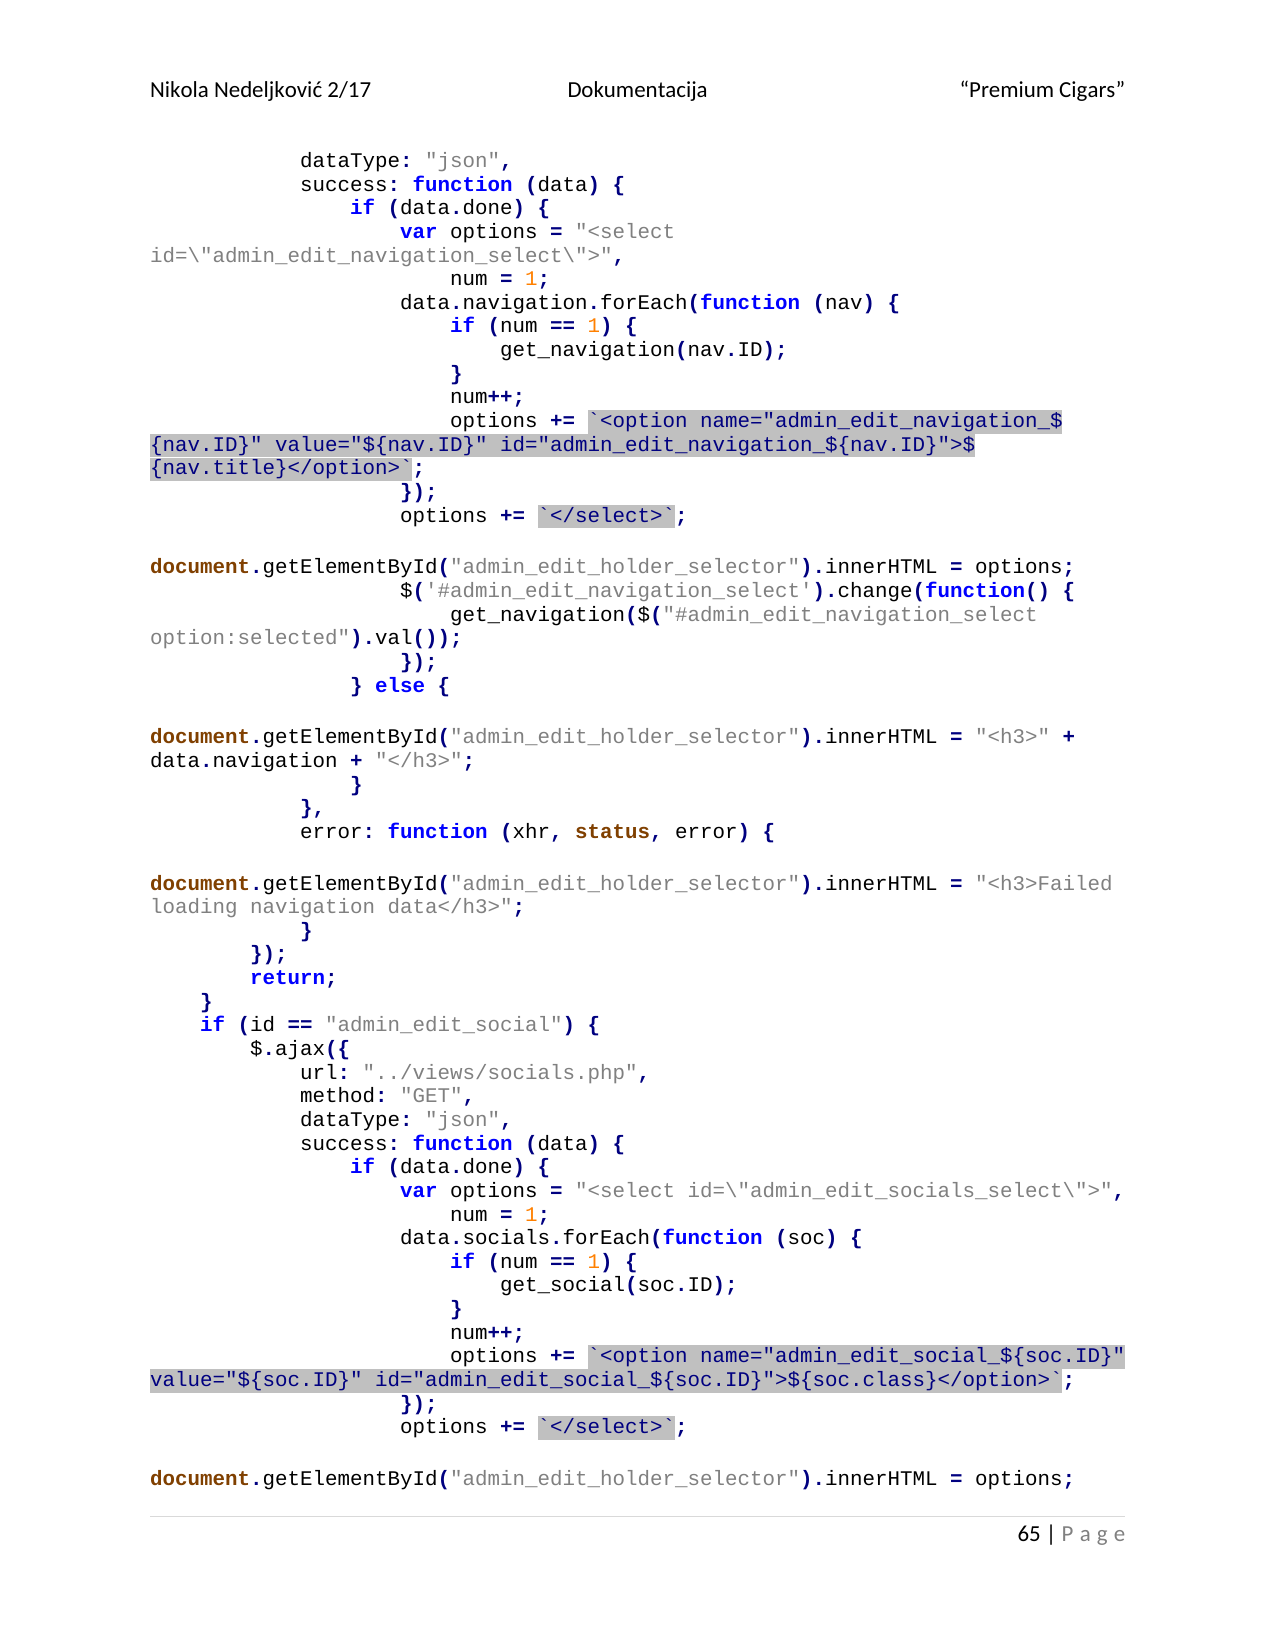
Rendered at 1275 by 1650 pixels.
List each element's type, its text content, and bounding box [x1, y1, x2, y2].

text }); [150, 943, 1125, 967]
text data.navigation.forEach(function (nav) { [150, 292, 1125, 316]
text options += `</select>`; [675, 1416, 1125, 1440]
text $.ajax({ [150, 1038, 1125, 1062]
text return; [150, 967, 1125, 991]
text error: function (xhr, status, error) { [150, 821, 1125, 844]
text document.getElementById("admin_edit_holder_selector").innerHTML = "<h3>Failed loading navigation data</h3>"; [150, 844, 1125, 920]
text num++; [150, 386, 1125, 410]
text } [150, 991, 1125, 1014]
text options += `</select>`; [675, 505, 1125, 528]
text if (num == 1) { [150, 316, 1125, 339]
text if (num == 1) { [150, 1251, 1125, 1274]
text num = 1; [150, 1203, 1125, 1227]
text if (id == "admin_edit_social") { [150, 1014, 1125, 1038]
text dataType: "json", [150, 150, 1125, 174]
text url: "../views/socials.php", [150, 1062, 1125, 1085]
text get_navigation($("#admin_edit_navigation_select option:selected").val()); [150, 604, 1125, 651]
text $('#admin_edit_navigation_select').change(function() { [150, 580, 1125, 604]
text } [150, 1298, 1125, 1322]
text get_social(soc.ID); [150, 1274, 1125, 1298]
text document.getElementById("admin_edit_holder_selector").innerHTML = options; [150, 1440, 1125, 1492]
text }); [150, 481, 1125, 505]
text method: "GET", [150, 1085, 1125, 1109]
text get_navigation(nav.ID); [150, 339, 1125, 363]
text var options = "<select id=\"admin_edit_socials_select\">", [150, 1180, 1125, 1203]
text }); [150, 1393, 1125, 1416]
text } [150, 363, 1125, 386]
text document.getElementById("admin_edit_holder_selector").innerHTML = "<h3>" + data.navigation + "</h3>"; [150, 698, 1125, 773]
text num = 1; [150, 268, 1125, 292]
text options += `</select>`; [150, 505, 538, 528]
text options += `<option name="admin_edit_navigation_${nav.ID}" value="${nav.ID}" id="admin_edit_navigation_${nav.ID}">${nav.title}</option>`; [150, 410, 1125, 481]
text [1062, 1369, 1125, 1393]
text success: function (data) { [150, 174, 1125, 197]
text if (data.done) { [150, 1156, 1125, 1180]
text num++; [150, 1322, 1125, 1345]
text document.getElementById("admin_edit_holder_selector").innerHTML = options; [150, 528, 1125, 580]
text success: function (data) { [150, 1133, 1125, 1156]
text data.socials.forEach(function (soc) { [150, 1227, 1125, 1251]
text } [150, 773, 1125, 797]
text var options = "<select id=\"admin_edit_navigation_select\">", [150, 221, 1125, 268]
text dataType: "json", [150, 1109, 1125, 1133]
text } [150, 920, 1125, 943]
text }); [150, 651, 1125, 674]
text if (data.done) { [150, 197, 1125, 221]
text options += `<option name="admin_edit_social_${soc.ID}" value="${soc.ID}" id="admin_edit_social_${soc.ID}">${soc.class}</option>`; [150, 1345, 588, 1369]
text options += `</select>`; [150, 1416, 538, 1440]
text } else { [150, 674, 1125, 698]
text }, [150, 797, 1125, 821]
